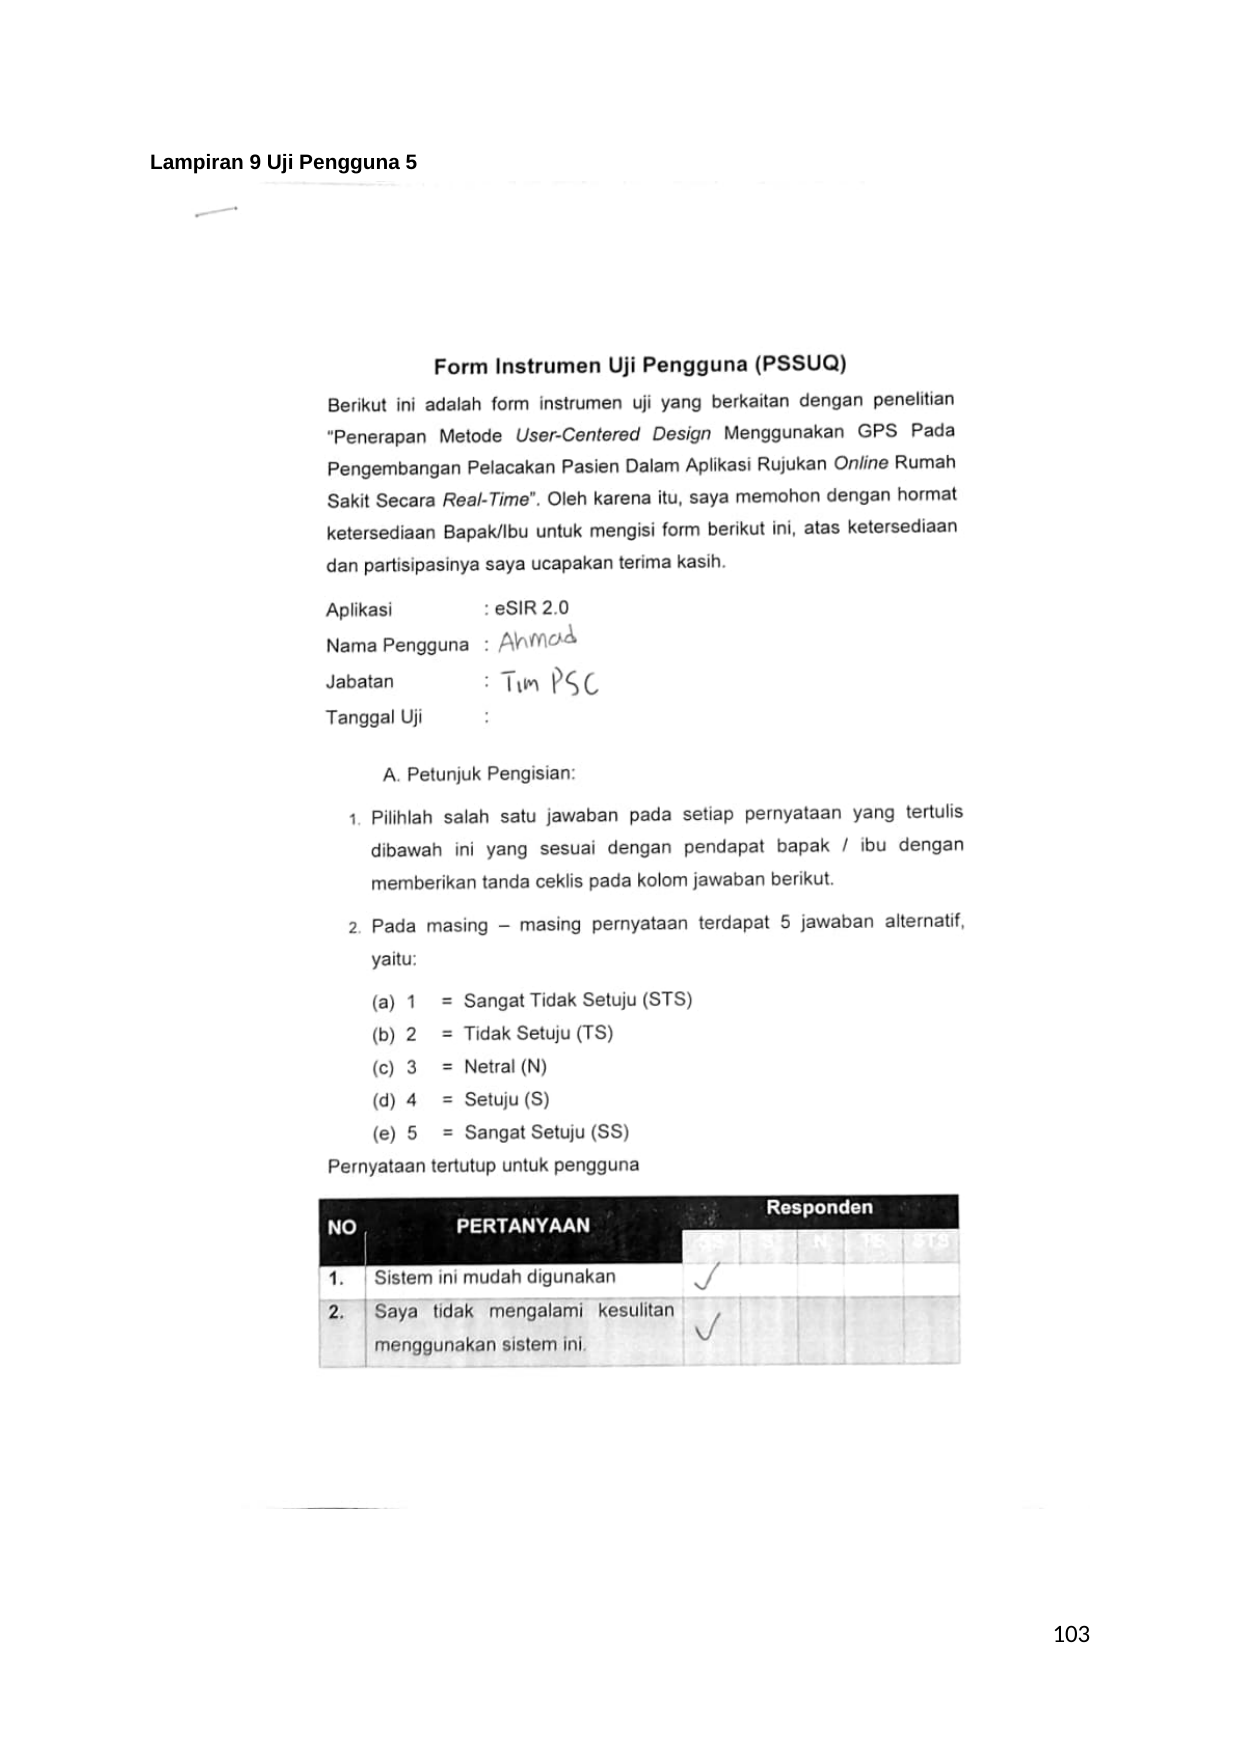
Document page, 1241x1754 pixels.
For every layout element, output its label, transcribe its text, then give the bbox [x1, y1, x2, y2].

picture [150, 181, 1090, 1509]
subtitle Lampiran 9 Uji Pengguna 5 [150, 150, 1090, 174]
